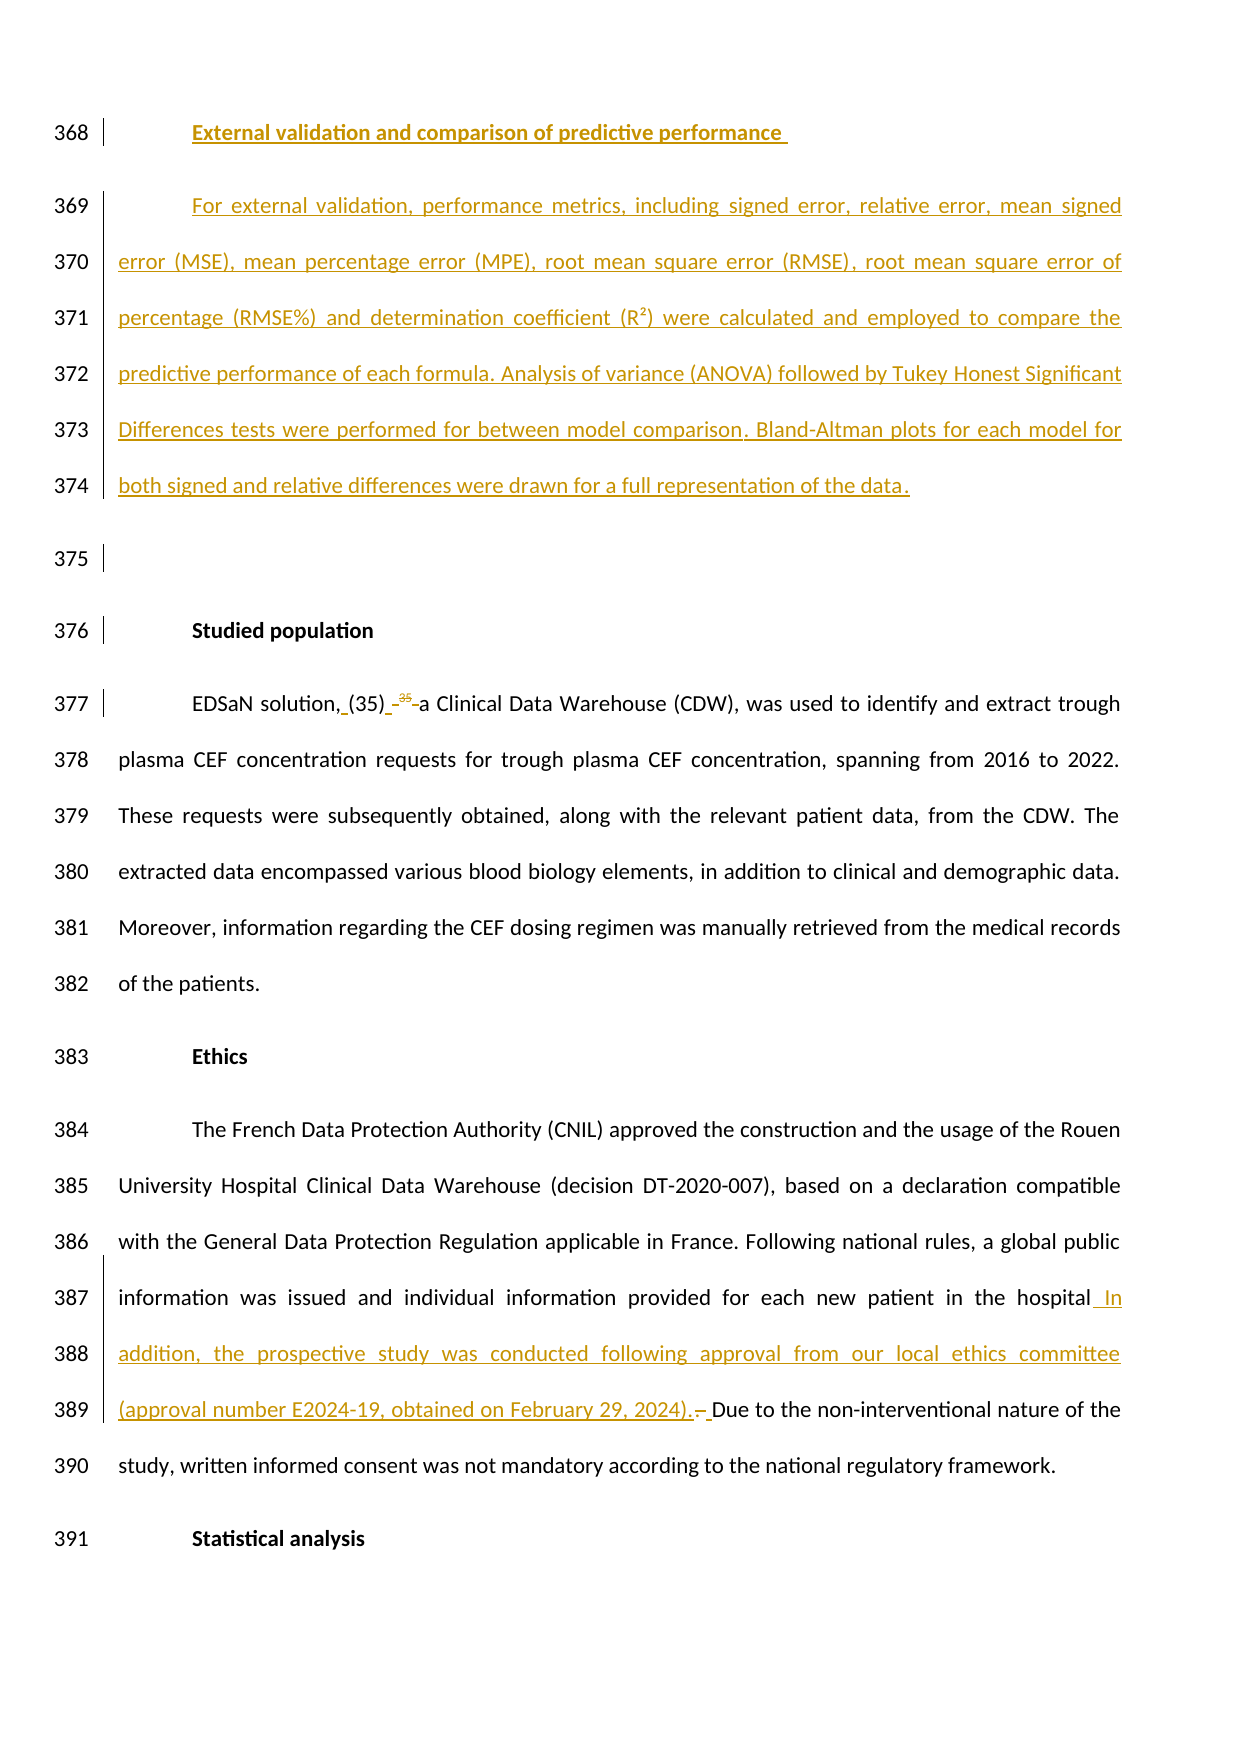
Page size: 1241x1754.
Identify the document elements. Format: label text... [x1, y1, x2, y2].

text Ethics [118, 1042, 1122, 1070]
text The French Data Protection Authority (CNIL) approved the construction and the usage of the Rouen University Hospital Clinical Data Warehouse (decision DT-2020-007), based on a declaration compatible with the General Data Protection Regulation applicable in France. Following national rules, a global public information was issued and individual information provided for each new patient in the hospitalDue to the non-interventional nature of the study, written informed consent was not mandatory according to the national regulatory framework. [118, 1115, 1122, 1479]
text Studied population [118, 616, 1122, 644]
text Statistical analysis [118, 1524, 1122, 1552]
text EDSaN solution,(35)a Clinical Data Warehouse (CDW), was used to identify and extract trough plasma CEF concentration requests for trough plasma CEF concentration, spanning from 2016 to 2022. These requests were subsequently obtained, along with the relevant patient data, from the CDW. The extracted data encompassed various blood biology elements, in addition to clinical and demographic data. Moreover, information regarding the CEF dosing regimen was manually retrieved from the medical records of the patients. [118, 689, 1122, 997]
